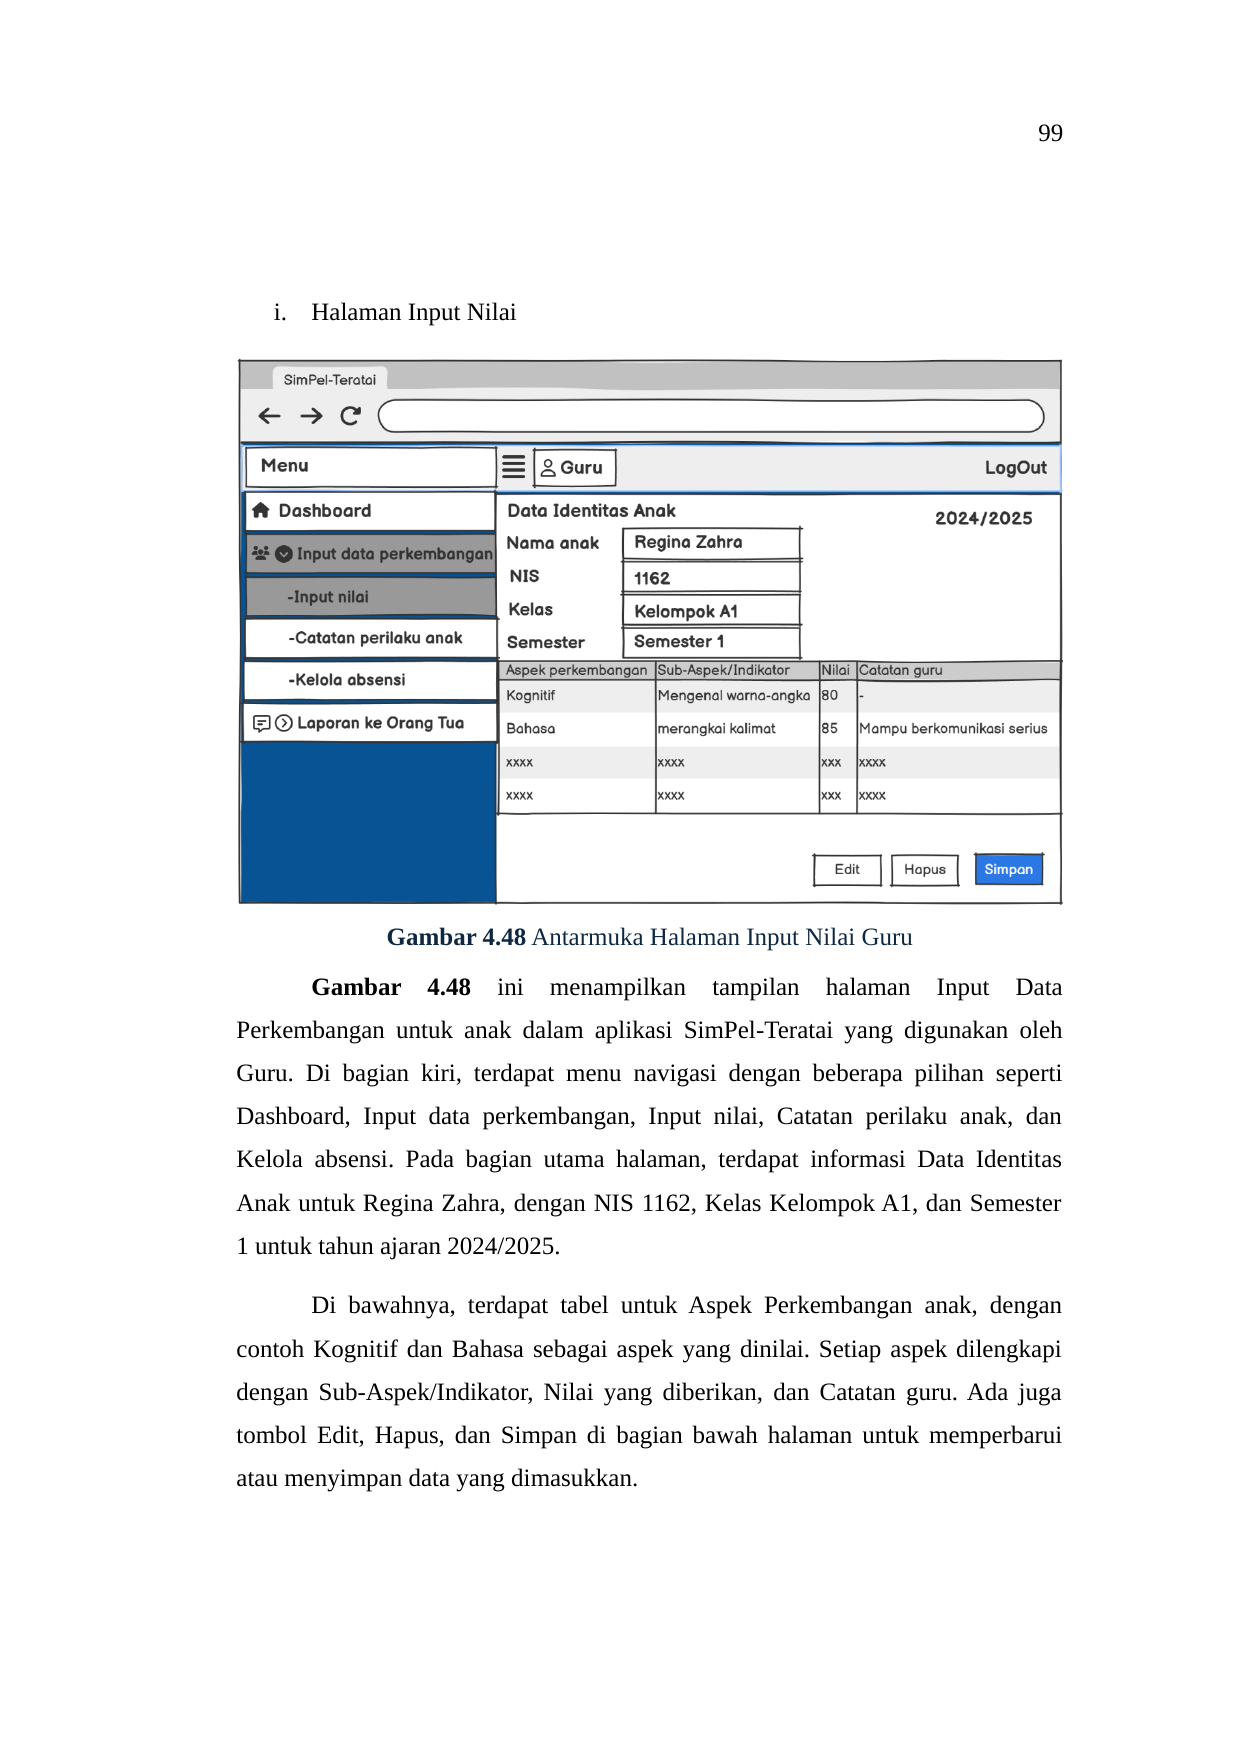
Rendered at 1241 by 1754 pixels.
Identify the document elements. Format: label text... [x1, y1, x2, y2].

list Halaman Input Nilai [274, 297, 1063, 326]
picture [236, 357, 1063, 906]
text Gambar 4.48 Antarmuka Halaman Input Nilai Guru [236, 922, 1063, 951]
text Di bawahnya, terdapat tabel untuk Aspek Perkembangan anak, dengan contoh Kognitif dan Bahasa sebagai aspek yang dinilai. Setiap aspek dilengkapi dengan Sub-Aspek/Indikator, Nilai yang diberikan, dan Catatan guru. Ada juga tombol Edit, Hapus, dan Simpan di bagian bawah halaman untuk memperbarui atau menyimpan data yang dimasukkan. [236, 1291, 1063, 1492]
text Gambar 4.48 ini menampilkan tampilan halaman Input Data Perkembangan untuk anak dalam aplikasi SimPel-Teratai yang digunakan oleh Guru. Di bagian kiri, terdapat menu navigasi dengan beberapa pilihan seperti Dashboard, Input data perkembangan, Input nilai, Catatan perilaku anak, dan Kelola absensi. Pada bagian utama halaman, terdapat informasi Data Identitas Anak untuk Regina Zahra, dengan NIS 1162, Kelas Kelompok A1, dan Semester 1 untuk tahun ajaran 2024/2025. [236, 972, 1063, 1259]
